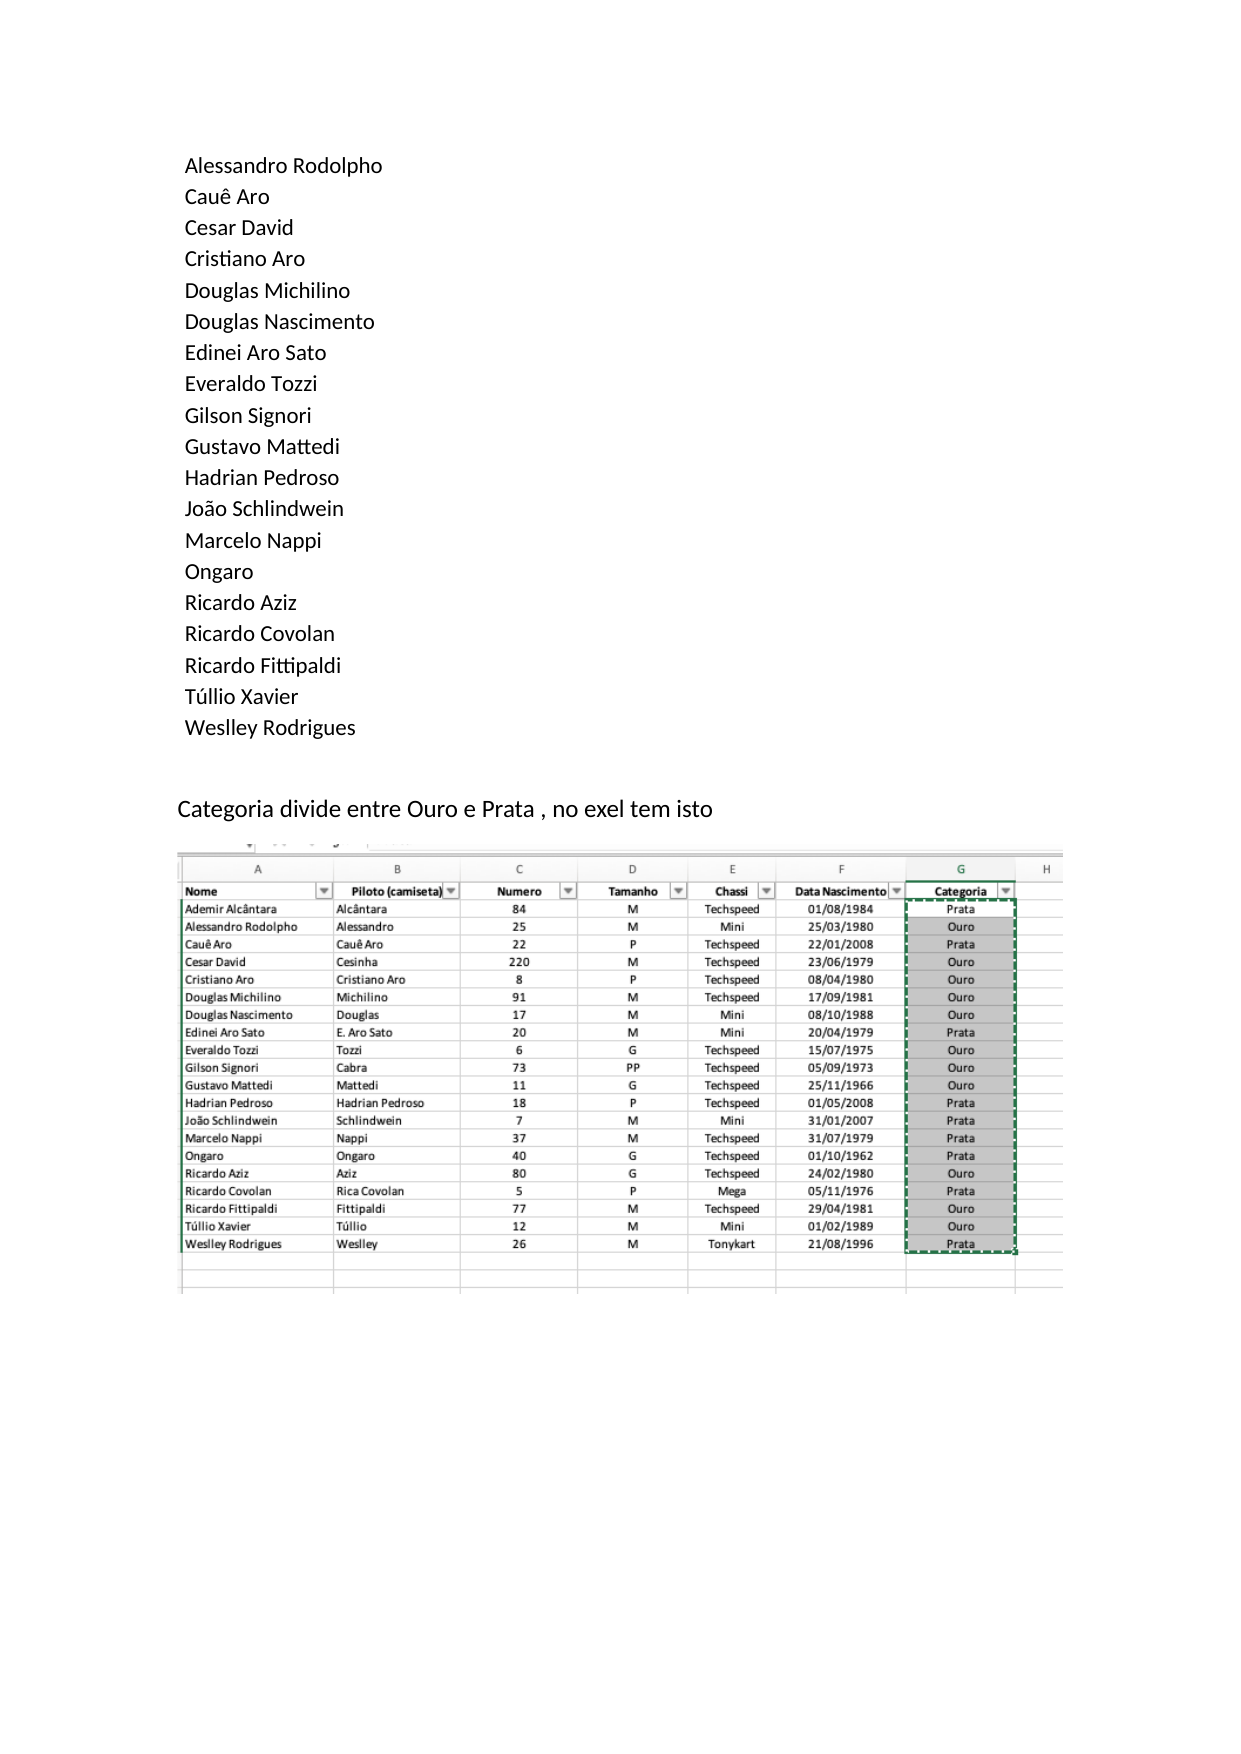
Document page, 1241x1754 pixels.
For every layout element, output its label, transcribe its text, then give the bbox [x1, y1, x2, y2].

table_cell Cristiano Aro [177, 241, 446, 273]
text Categoria divide entre Ouro e Prata , no exel tem isto [177, 793, 1063, 823]
table_cell Gustavo Mattedi [177, 429, 446, 460]
table_cell Ongaro [177, 554, 446, 585]
table_cell Alessandro Rodolpho [177, 148, 446, 179]
table_cell Marcelo Nappi [177, 523, 446, 554]
table_cell Túllio Xavier [177, 679, 446, 710]
table_cell Hadrian Pedroso [177, 460, 446, 491]
table_cell Ricardo Covolan [177, 616, 446, 648]
table_cell Everaldo Tozzi [177, 366, 446, 398]
picture [177, 844, 1063, 1294]
table_cell Douglas Nascimento [177, 304, 446, 335]
table_cell Edinei Aro Sato [177, 335, 446, 366]
table_cell Douglas Michilino [177, 273, 446, 304]
table_cell Cauê Aro [177, 179, 446, 210]
table_cell Ricardo Aziz [177, 585, 446, 616]
table_cell Weslley Rodrigues [177, 710, 446, 741]
table_cell Gilson Signori [177, 398, 446, 429]
table_cell João Schlindwein [177, 491, 446, 523]
table_cell Ricardo Fittipaldi [177, 648, 446, 679]
table_cell Cesar David [177, 210, 446, 241]
